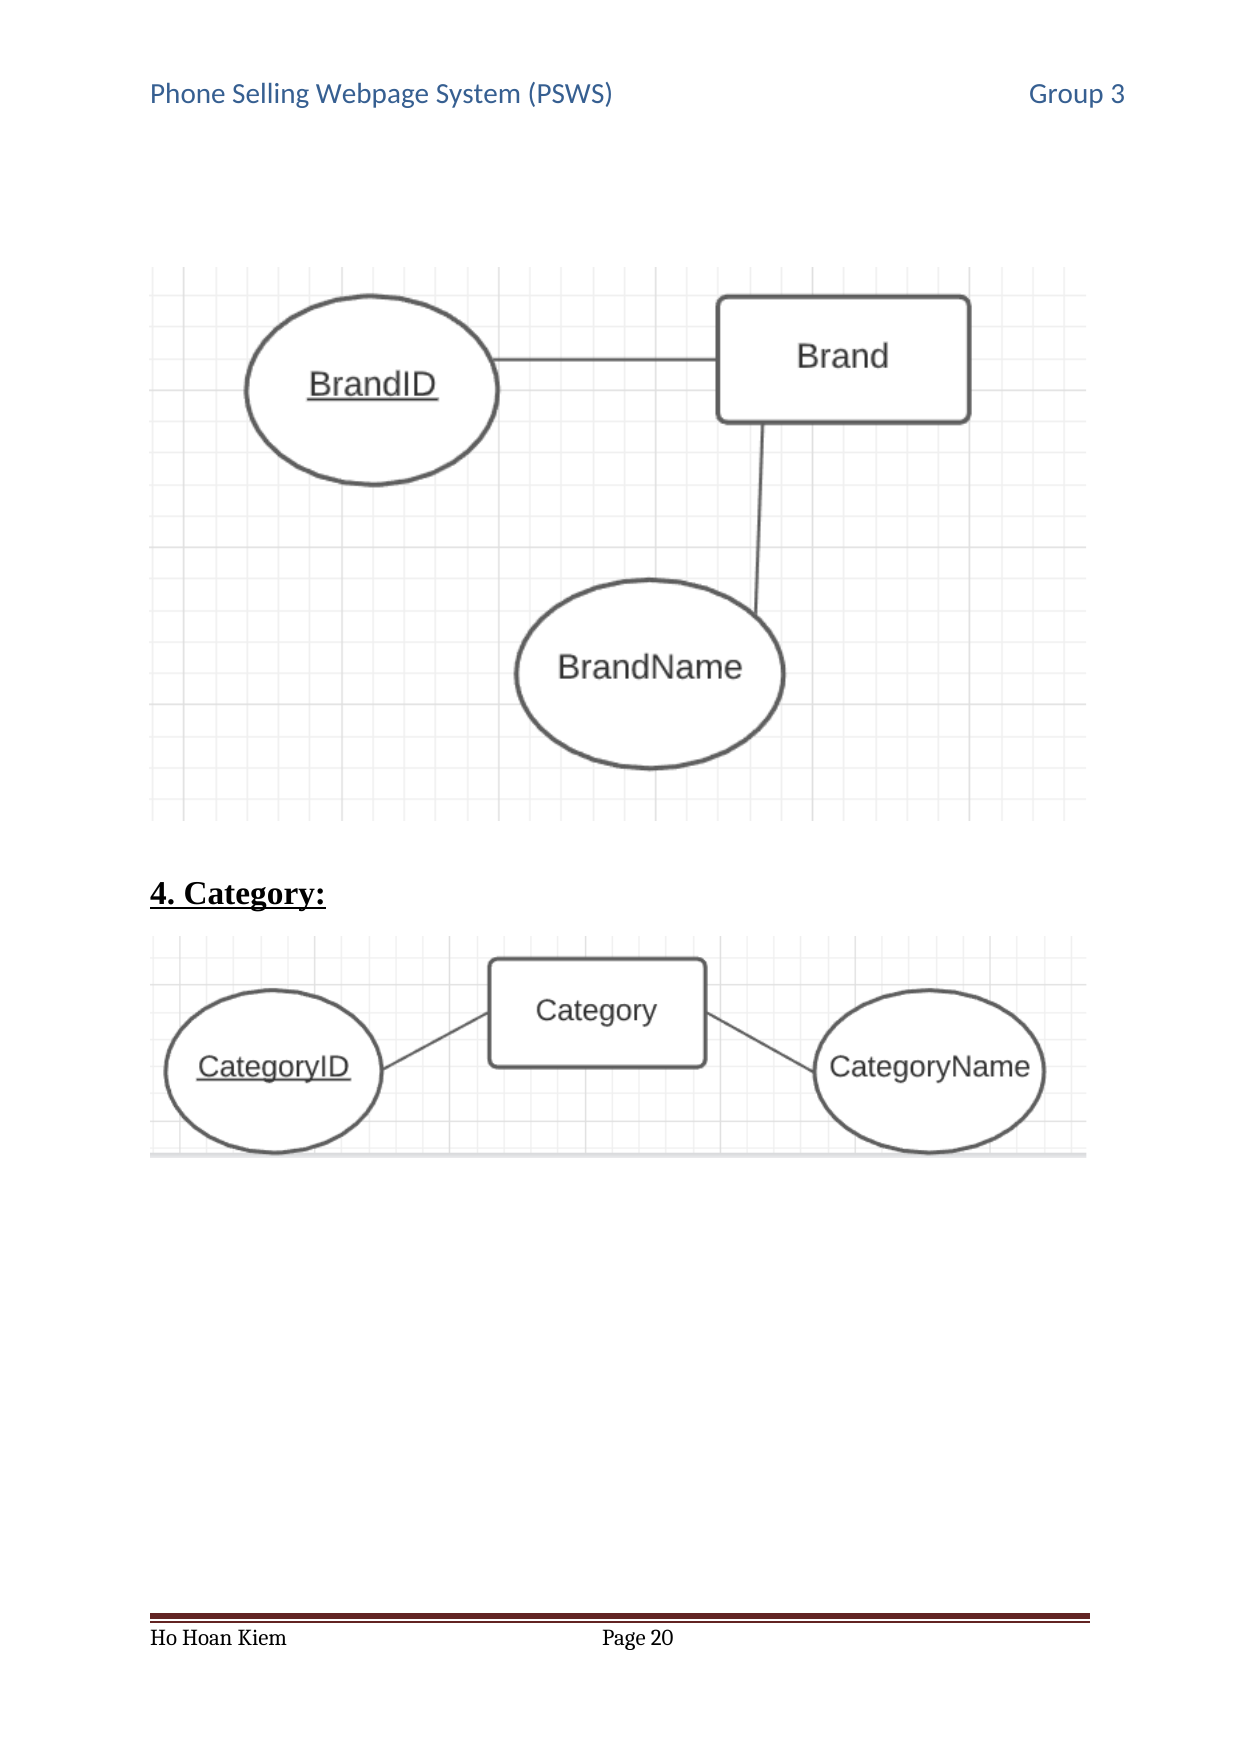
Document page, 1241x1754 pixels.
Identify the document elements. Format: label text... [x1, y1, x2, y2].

picture [150, 936, 1087, 1158]
picture [149, 267, 1086, 821]
